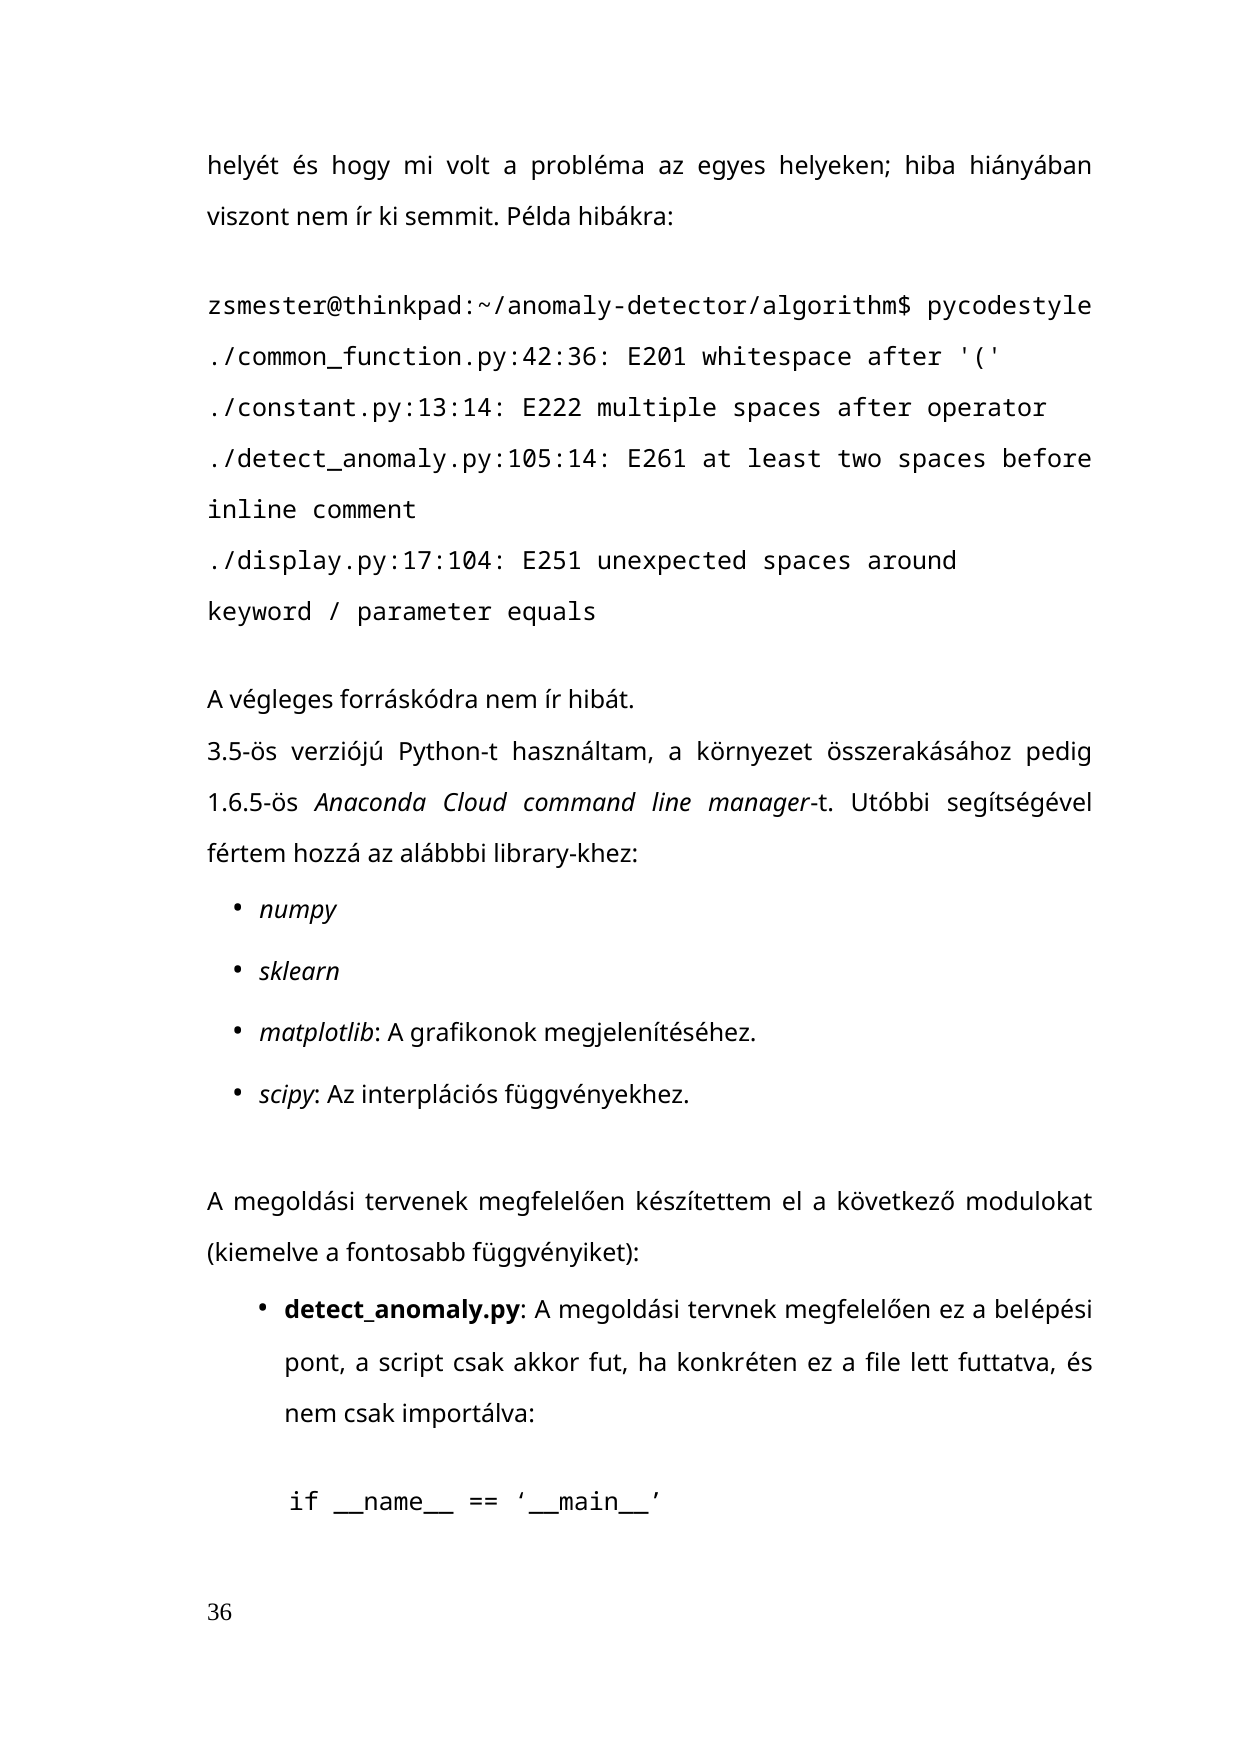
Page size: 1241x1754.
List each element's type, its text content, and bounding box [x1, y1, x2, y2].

list matplotlib: A grafikonok megjelenítéséhez. [232, 1009, 1092, 1051]
list sklearn [232, 948, 1092, 989]
text if __name__ == ‘__main__’ [288, 1484, 1092, 1518]
text zsmester@thinkpad:~/anomaly-detector/algorithm$ pycodestyle ./common_function.py:42:36: E201 whitespace after '(' ./constant.py:13:14: E222 multiple spaces after operator ./detect_anomaly.py:105:14: E261 at least two spaces before inline comment ./display.py:17:104: E251 unexpected spaces around keyword / parameter equals [207, 287, 1092, 628]
list scipy: Az interplációs függvényekhez. [232, 1071, 1092, 1112]
list numpy [232, 886, 1092, 927]
text A végleges forráskódra nem ír hibát. [207, 682, 1092, 716]
text 3.5-ös verziójú Python-t használtam, a környezet összerakásához pedig 1.6.5-ös Anaconda Cloud command line manager-t. Utóbbi segítségével fértem hozzá az alábbbi library-khez: [207, 733, 1092, 869]
list detect_anomaly.py: A megoldási tervnek megfelelően ez a belépési pont, a script csak akkor fut, ha konkréten ez a file lett futtatva, és nem csak importálva: [257, 1286, 1092, 1429]
text A megoldási tervenek megfelelően készítettem el a következő modulokat (kiemelve a fontosabb függvényiket): [207, 1184, 1092, 1269]
